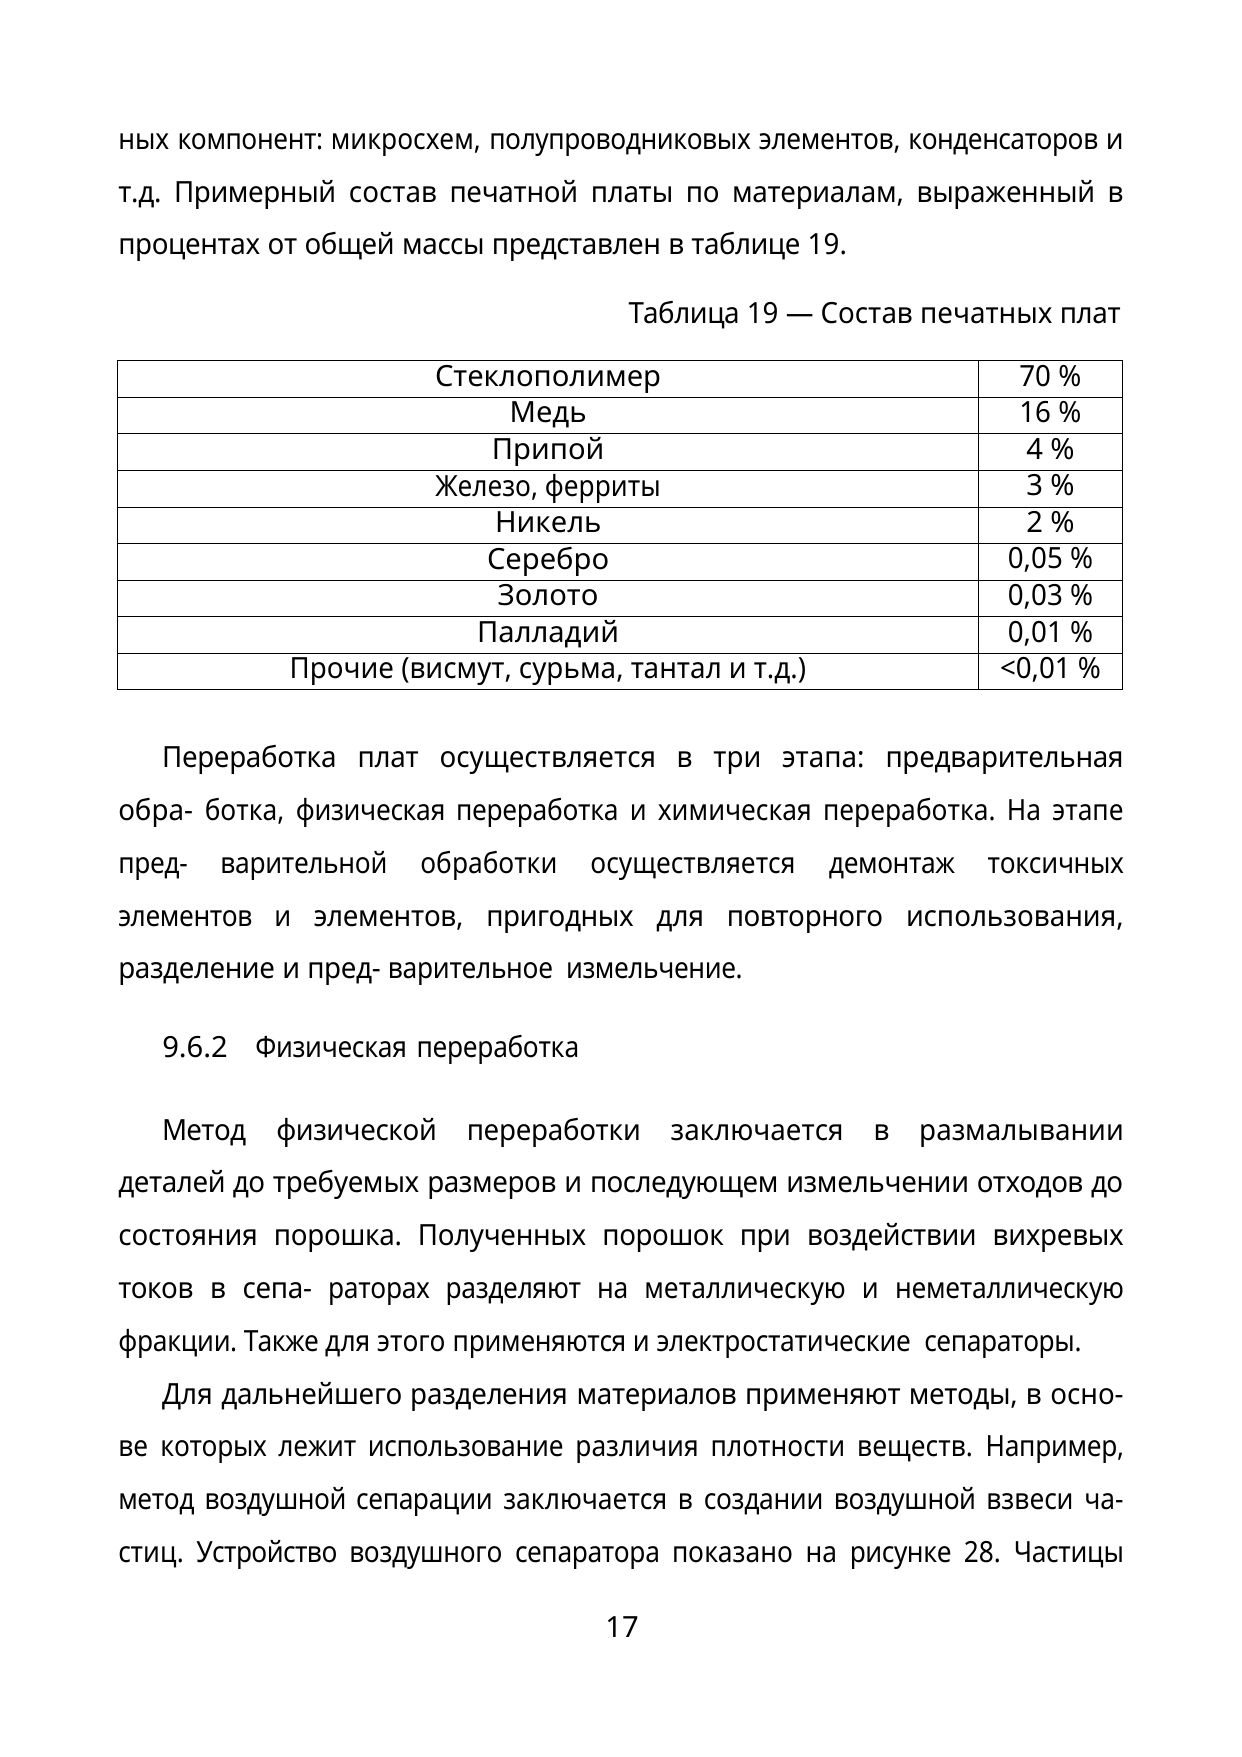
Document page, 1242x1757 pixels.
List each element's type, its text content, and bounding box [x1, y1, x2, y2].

table_cell Медь [118, 398, 978, 433]
table_cell 16 % [979, 398, 1122, 433]
table_cell Палладий [118, 617, 978, 653]
table_cell Серебро [118, 544, 978, 579]
table_cell Припой [118, 434, 978, 470]
text ных компонент: микросхем, полупроводниковых элементов, конденсаторов и т.д. Примерный состав печатной платы по материалам, выраженный в процентах от общей массы представлен в таблице 19. [118, 118, 1124, 263]
table_header 70 % [979, 361, 1122, 397]
table_cell Золото [118, 581, 978, 616]
table_cell 0,01 % [979, 617, 1122, 653]
table_cell 4 % [979, 434, 1122, 470]
table_cell 0,05 % [979, 544, 1122, 579]
table_cell 0,03 % [979, 581, 1122, 616]
text Метод физической переработки заключается в размалывании деталей до требуемых размеров и последующем измельчении отходов до состояния порошка. Полученных порошок при воздействии вихревых токов в сепа- раторах разделяют на металлическую и неметаллическую фракции. Также для этого применяются и электростатические сепараторы. [118, 1109, 1124, 1359]
table_cell Никель [118, 508, 978, 543]
table_cell <0,01 % [979, 654, 1122, 689]
text Переработка плат осуществляется в три этапа: предварительная обра- ботка, физическая переработка и химическая переработка. На этапе пред- варительной обработки осуществляется демонтаж токсичных элементов и элементов, пригодных для повторного использования, разделение и пред- варительное измельчение. [118, 737, 1124, 987]
table_cell Прочие (висмут, сурьма, тантал и т.д.) [118, 654, 978, 689]
table_header Стеклополимер [118, 361, 978, 397]
table_cell 2 % [979, 508, 1122, 543]
table_cell 3 % [979, 471, 1122, 506]
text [118, 1373, 1124, 1571]
table_cell Железо, ферриты [118, 471, 978, 506]
list Физическая переработка [162, 1026, 1135, 1066]
text Таблица 19 — Состав печатных плат [628, 292, 1135, 332]
